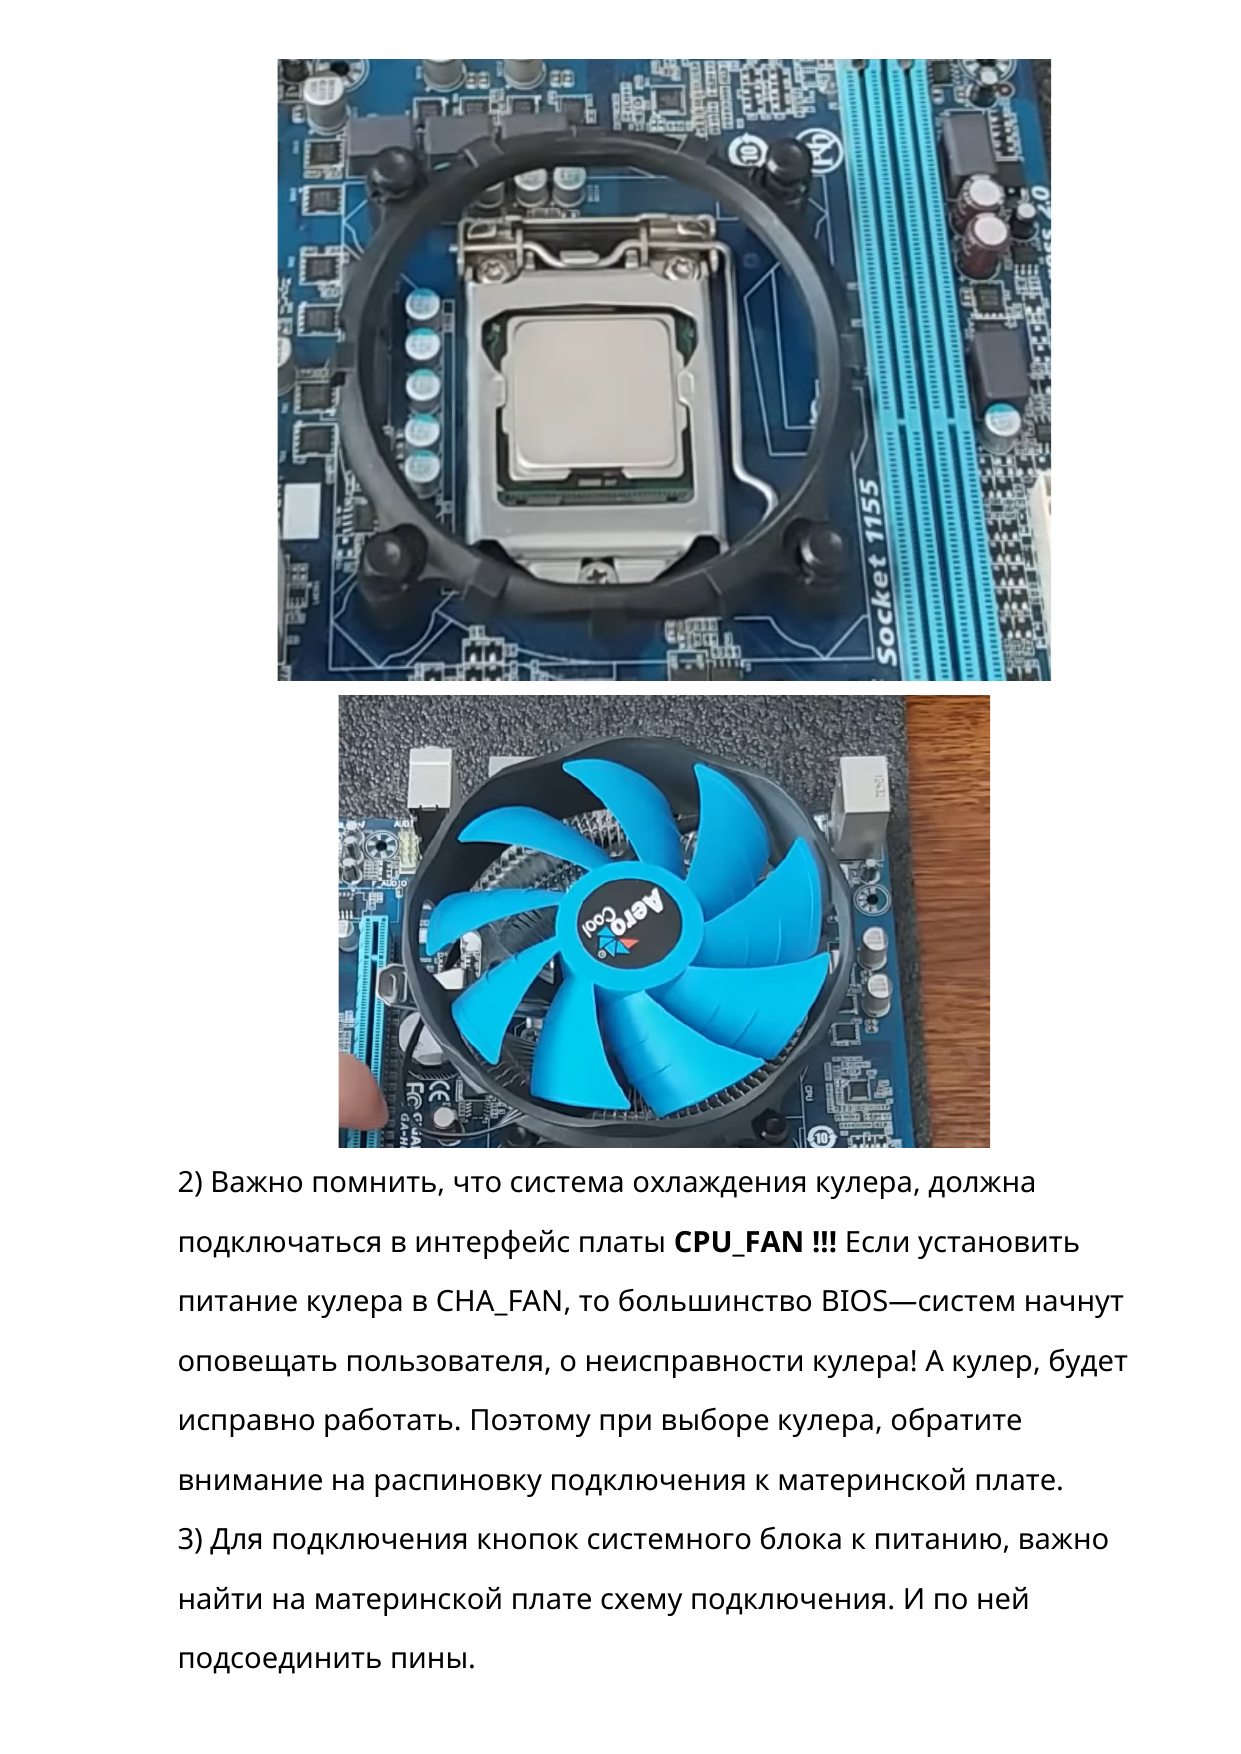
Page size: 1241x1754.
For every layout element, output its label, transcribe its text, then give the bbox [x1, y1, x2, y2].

text 3) Для подключения кнопок системного блока к питанию, важно найти на материнской плате схему подключения. И по ней подсоединить пины. [177, 1519, 1152, 1677]
picture [338, 695, 991, 1148]
picture [277, 59, 1052, 681]
text 2) Важно помнить, что система охлаждения кулера, должна подключаться в интерфейс платы CPU_FAN !!! Если установить питание кулера в CHA_FAN, то большинство BIOS—систем начнут оповещать пользователя, о неисправности кулера! А кулер, будет исправно работать. Поэтому при выборе кулера, обратите внимание на распиновку подключения к материнской плате. [177, 1162, 1152, 1499]
